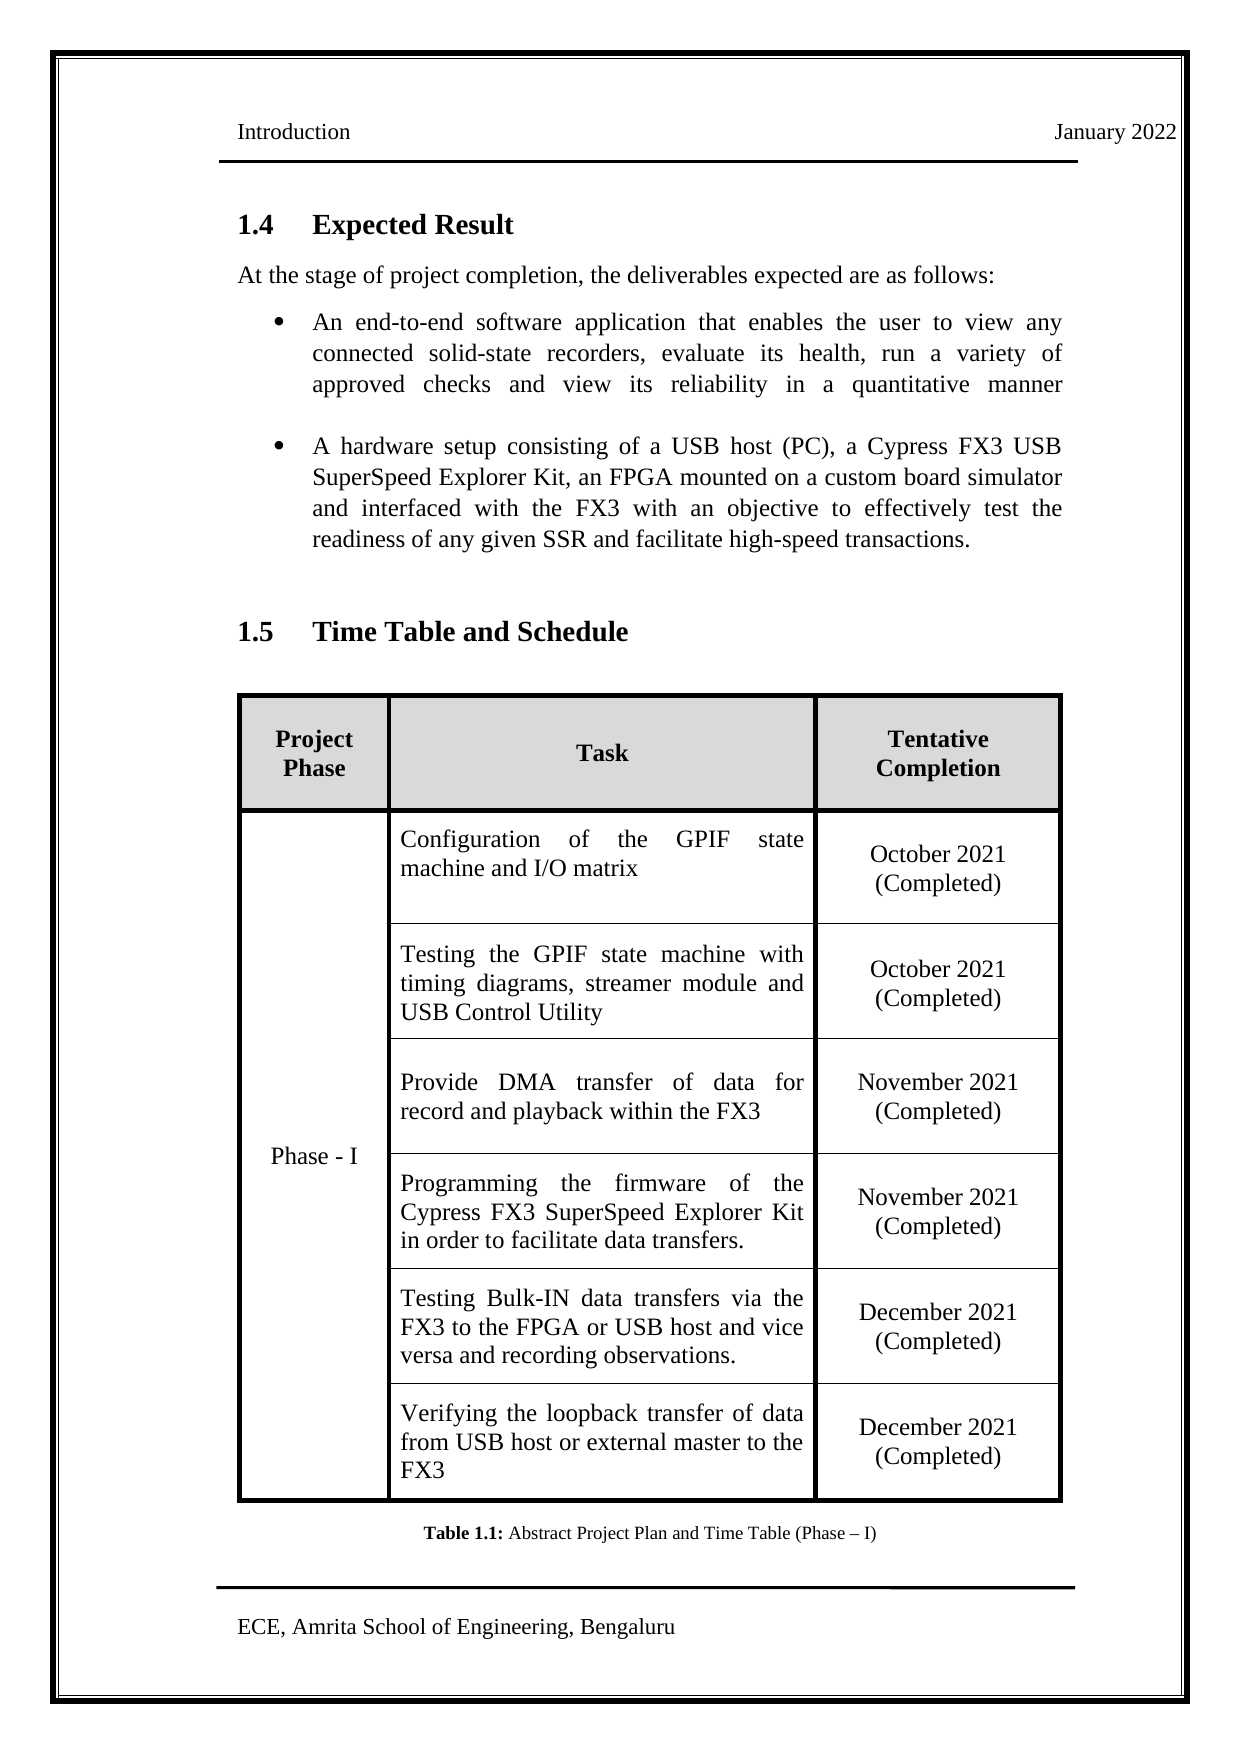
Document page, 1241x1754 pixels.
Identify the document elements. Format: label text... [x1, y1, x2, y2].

table_cell Testing the GPIF state machine with timing diagrams, streamer module and USB Control Utility [391, 924, 813, 1038]
table_cell October 2021 (Completed) [818, 924, 1058, 1038]
list An end-to-end software application that enables the user to view any connected solid-state recorders, evaluate its health, run a variety of approved checks and view its reliability in a quantitative manner [274, 307, 1063, 428]
table_header Project Phase [242, 698, 387, 808]
table_cell December 2021 (Completed) [818, 1384, 1058, 1498]
table_cell October 2021 (Completed) [818, 813, 1058, 923]
text Table 1.1: Abstract Project Plan and Time Table (Phase – I) [237, 1522, 1063, 1543]
table_cell Testing Bulk-IN data transfers via the FX3 to the FPGA or USB host and vice versa and recording observations. [391, 1269, 813, 1383]
table_cell Configuration of the GPIF state machine and I/O matrix [391, 813, 813, 923]
table_header Tentative Completion [818, 698, 1058, 808]
table_cell Verifying the loopback transfer of data from USB host or external master to the FX3 [391, 1384, 813, 1498]
list Time Table and Schedule [237, 614, 1063, 648]
list A hardware setup consisting of a USB host (PC), a Cypress FX3 USB SuperSpeed Explorer Kit, an FPGA mounted on a custom board simulator and interfaced with the FX3 with an objective to effectively test the readiness of any given SSR and facilitate high-speed transactions. [274, 431, 1063, 553]
table_cell Phase - I [242, 813, 387, 1498]
table_cell November 2021 (Completed) [818, 1154, 1058, 1268]
table_cell November 2021 (Completed) [818, 1039, 1058, 1153]
table_cell December 2021 (Completed) [818, 1269, 1058, 1383]
table_cell Programming the firmware of the Cypress FX3 SuperSpeed Explorer Kit in order to facilitate data transfers. [391, 1154, 813, 1268]
list Expected Result [237, 207, 1063, 241]
table_header Task [391, 698, 813, 808]
table_cell Provide DMA transfer of data for record and playback within the FX3 [391, 1039, 813, 1153]
text At the stage of project completion, the deliverables expected are as follows: [237, 260, 1063, 288]
